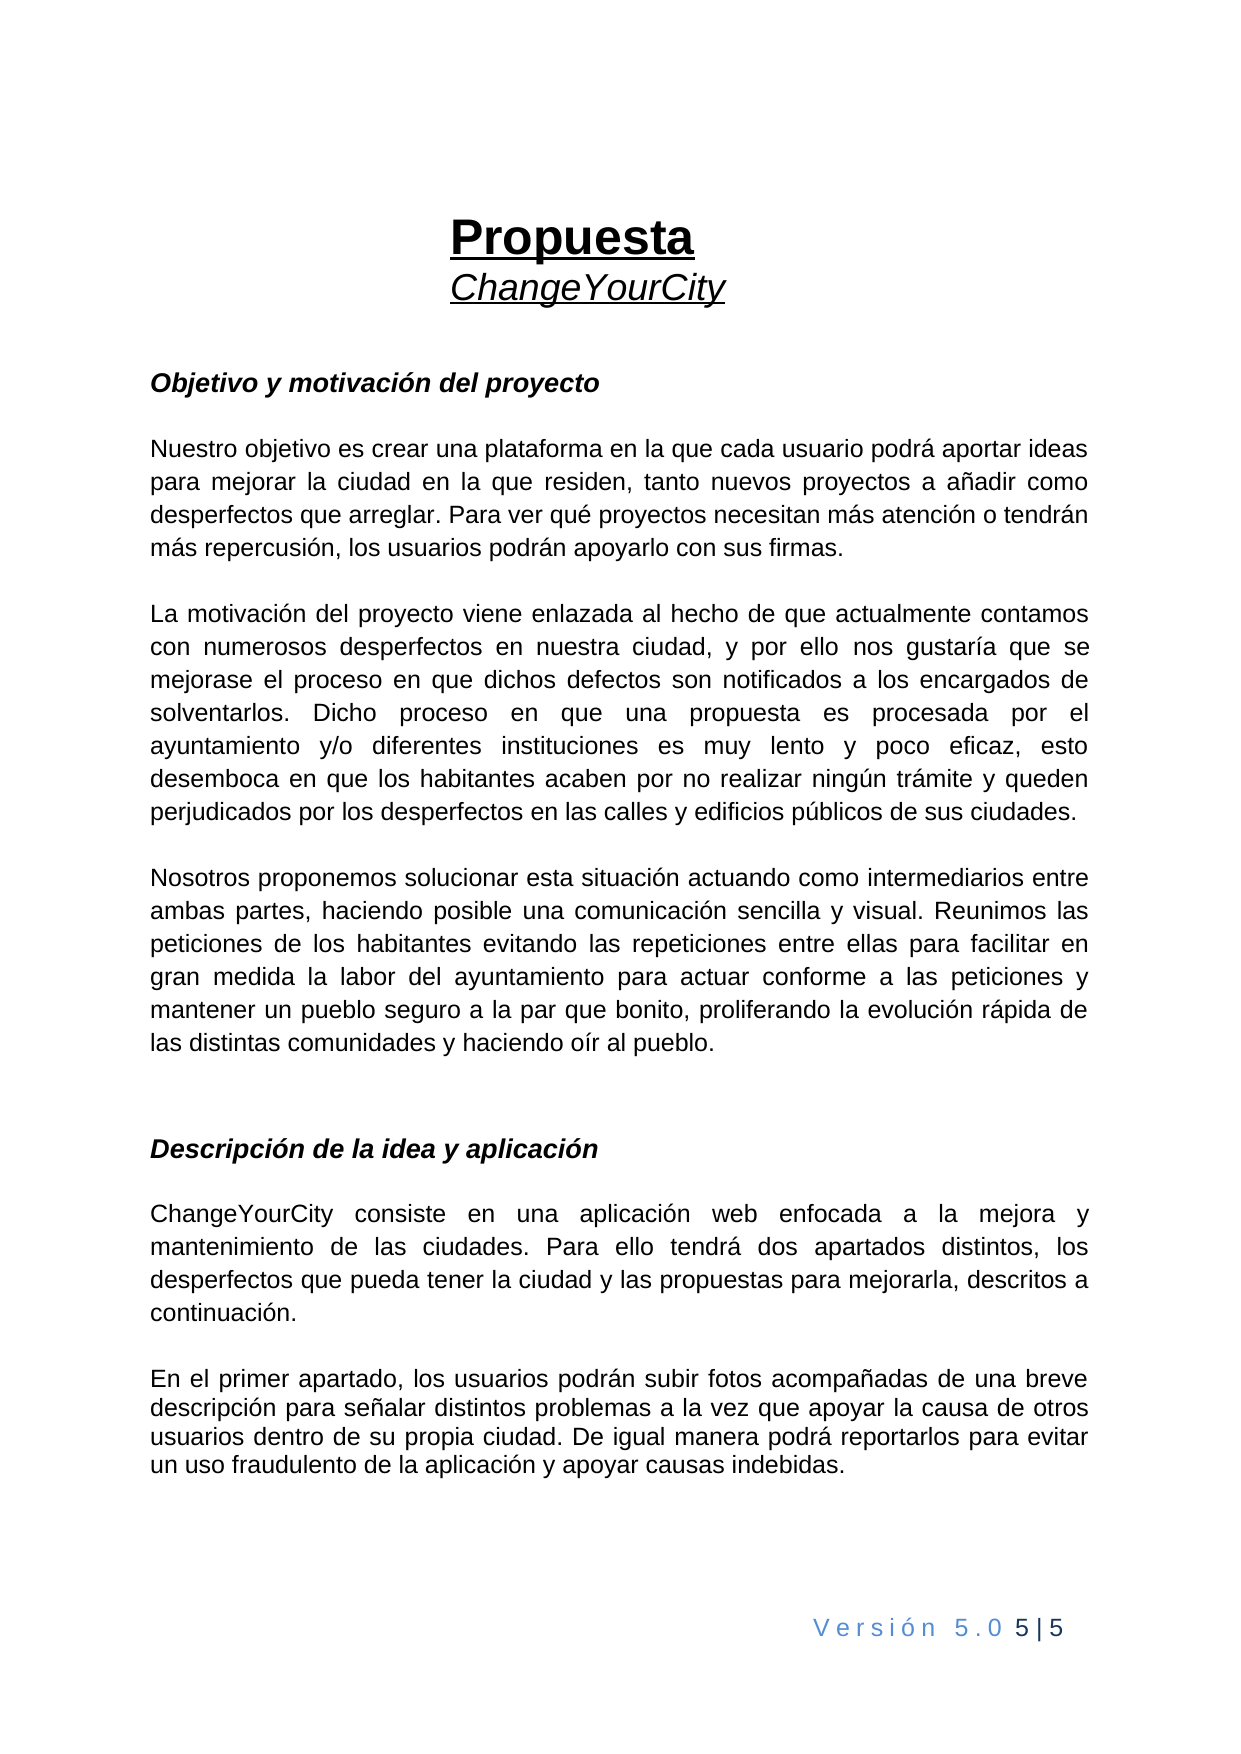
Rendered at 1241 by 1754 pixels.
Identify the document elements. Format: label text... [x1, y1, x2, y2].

text Descripción de la idea y aplicación [150, 1133, 1090, 1164]
text ChangeYourCity [375, 265, 1090, 308]
text La motivación del proyecto viene enlazada al hecho de que actualmente contamos con numerosos desperfectos en nuestra ciudad, y por ello nos gustaría que se mejorase el proceso en que dichos defectos son notificados a los encargados de solventarlos. Dicho proceso en que una propuesta es procesada por el ayuntamiento y/o diferentes instituciones es muy lento y poco eficaz, esto desemboca en que los habitantes acaben por no realizar ningún trámite y queden perjudicados por los desperfectos en las calles y edificios públicos de sus ciudades. [150, 627, 1090, 826]
text Propuesta [450, 207, 1090, 265]
text Objetivo y motivación del proyecto [150, 367, 1090, 399]
text Nosotros proponemos solucionar esta situación actuando como intermediarios entre ambas partes, haciendo posible una comunicación sencilla y visual. Reunimos las peticiones de los habitantes evitando las repeticiones entre ellas para facilitar en gran medida la labor del ayuntamiento para actuar conforme a las peticiones y mantener un pueblo seguro a la par que bonito, proliferando la evolución rápida de las distintas comunidades y haciendo oír al pueblo. [150, 863, 1090, 1057]
text Nuestro objetivo es crear una plataforma en la que cada usuario podrá aportar ideas para mejorar la ciudad en la que residen, tanto nuevos proyectos a añadir como desperfectos que arreglar. Para ver qué proyectos necesitan más atención o tendrán más repercusión, los usuarios podrán apoyarlo con sus firmas. [150, 434, 1090, 561]
text ChangeYourCity consiste en una aplicación web enfocada a la mejora y mantenimiento de las ciudades. Para ello tendrá dos apartados distintos, los desperfectos que pueda tener la ciudad y las propuestas para mejorarla, descritos a continuación. [150, 1199, 1090, 1327]
text En el primer apartado, los usuarios podrán subir fotos acompañadas de una breve descripción para señalar distintos problemas a la vez que apoyar la causa de otros usuarios dentro de su propia ciudad. De igual manera podrá reportarlos para evitar un uso fraudulento de la aplicación y apoyar causas indebidas. [150, 1364, 1090, 1479]
